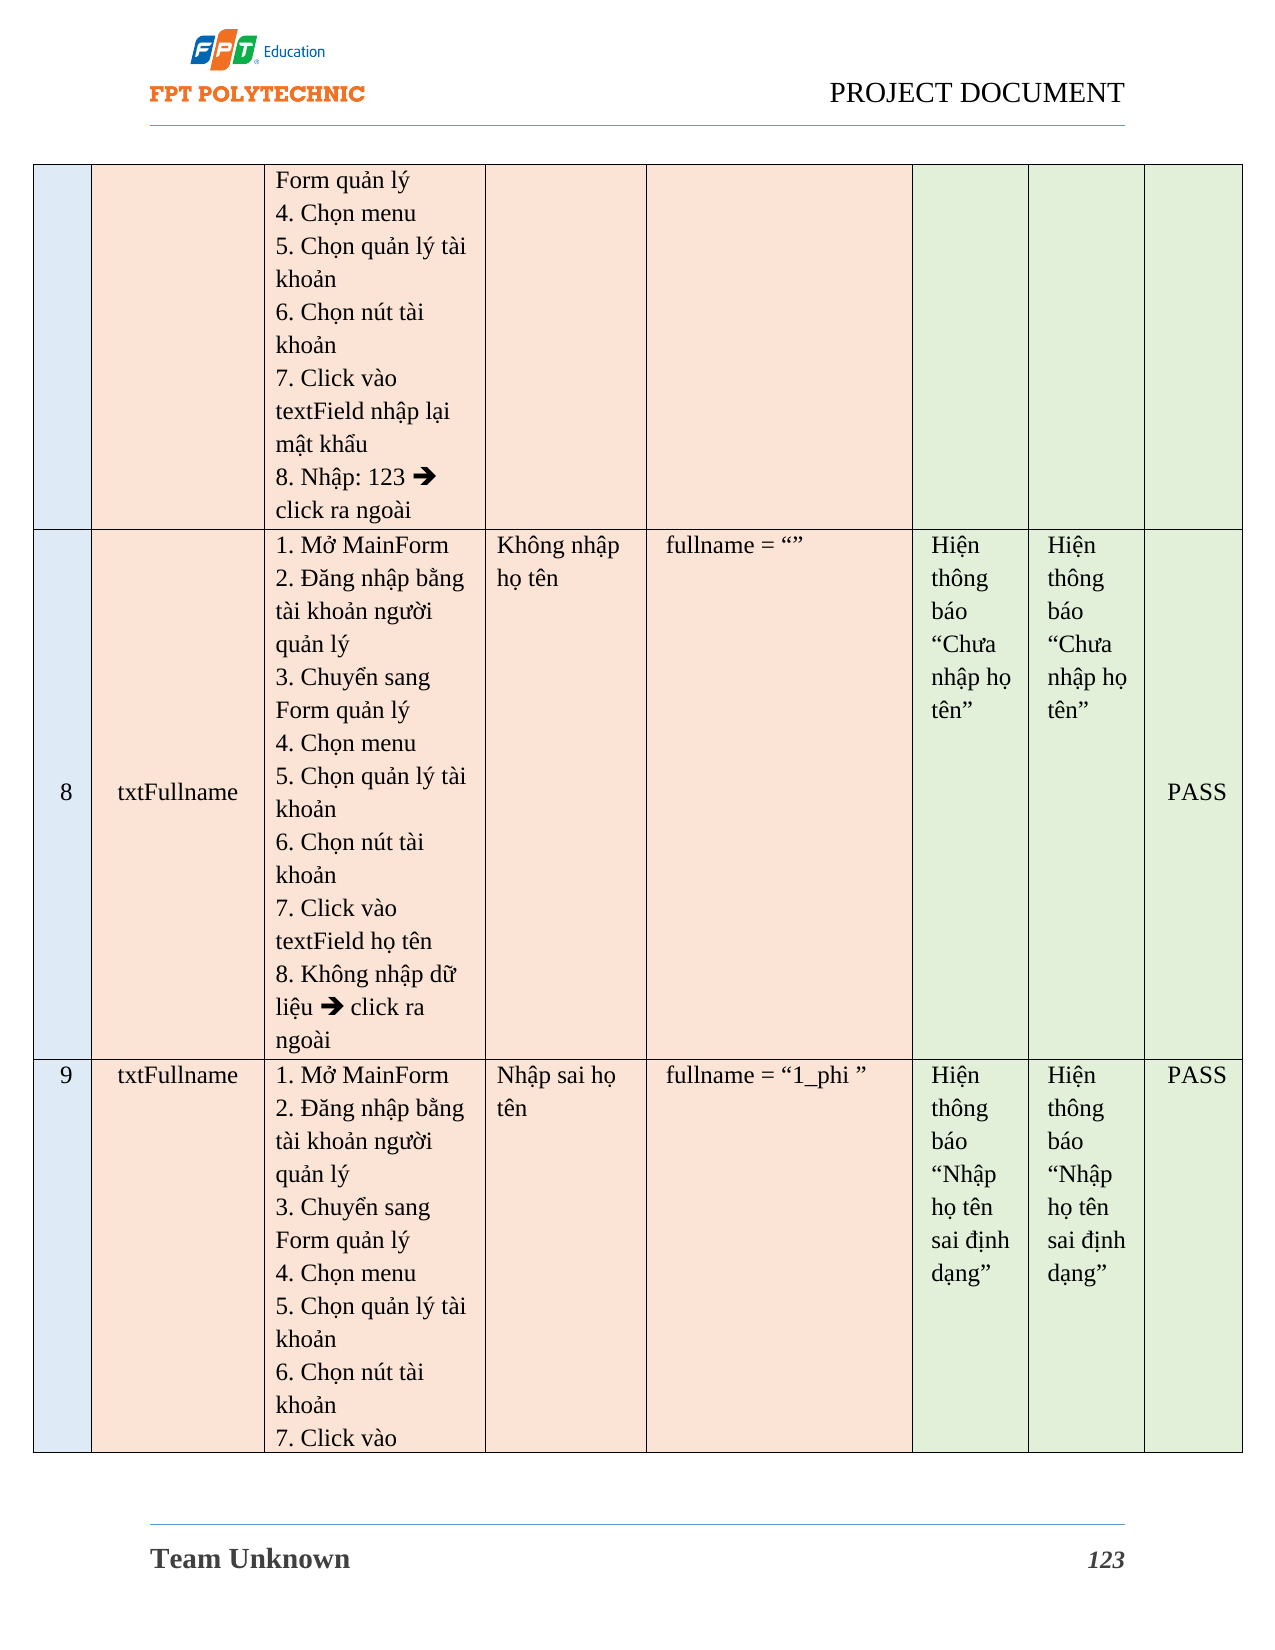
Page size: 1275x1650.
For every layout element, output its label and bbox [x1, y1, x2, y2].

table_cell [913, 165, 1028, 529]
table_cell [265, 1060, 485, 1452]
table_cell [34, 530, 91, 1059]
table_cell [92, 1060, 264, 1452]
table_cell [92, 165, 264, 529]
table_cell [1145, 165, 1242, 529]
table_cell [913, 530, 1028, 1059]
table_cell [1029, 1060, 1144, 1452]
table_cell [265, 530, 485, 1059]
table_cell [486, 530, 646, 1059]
picture [150, 29, 365, 102]
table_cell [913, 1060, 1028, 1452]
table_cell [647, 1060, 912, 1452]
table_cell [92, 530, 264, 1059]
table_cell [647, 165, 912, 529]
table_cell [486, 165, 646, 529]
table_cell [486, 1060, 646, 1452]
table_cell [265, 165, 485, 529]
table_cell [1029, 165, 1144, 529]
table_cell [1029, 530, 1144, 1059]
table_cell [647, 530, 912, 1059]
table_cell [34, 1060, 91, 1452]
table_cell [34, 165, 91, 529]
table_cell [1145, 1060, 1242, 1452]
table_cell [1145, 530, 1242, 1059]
